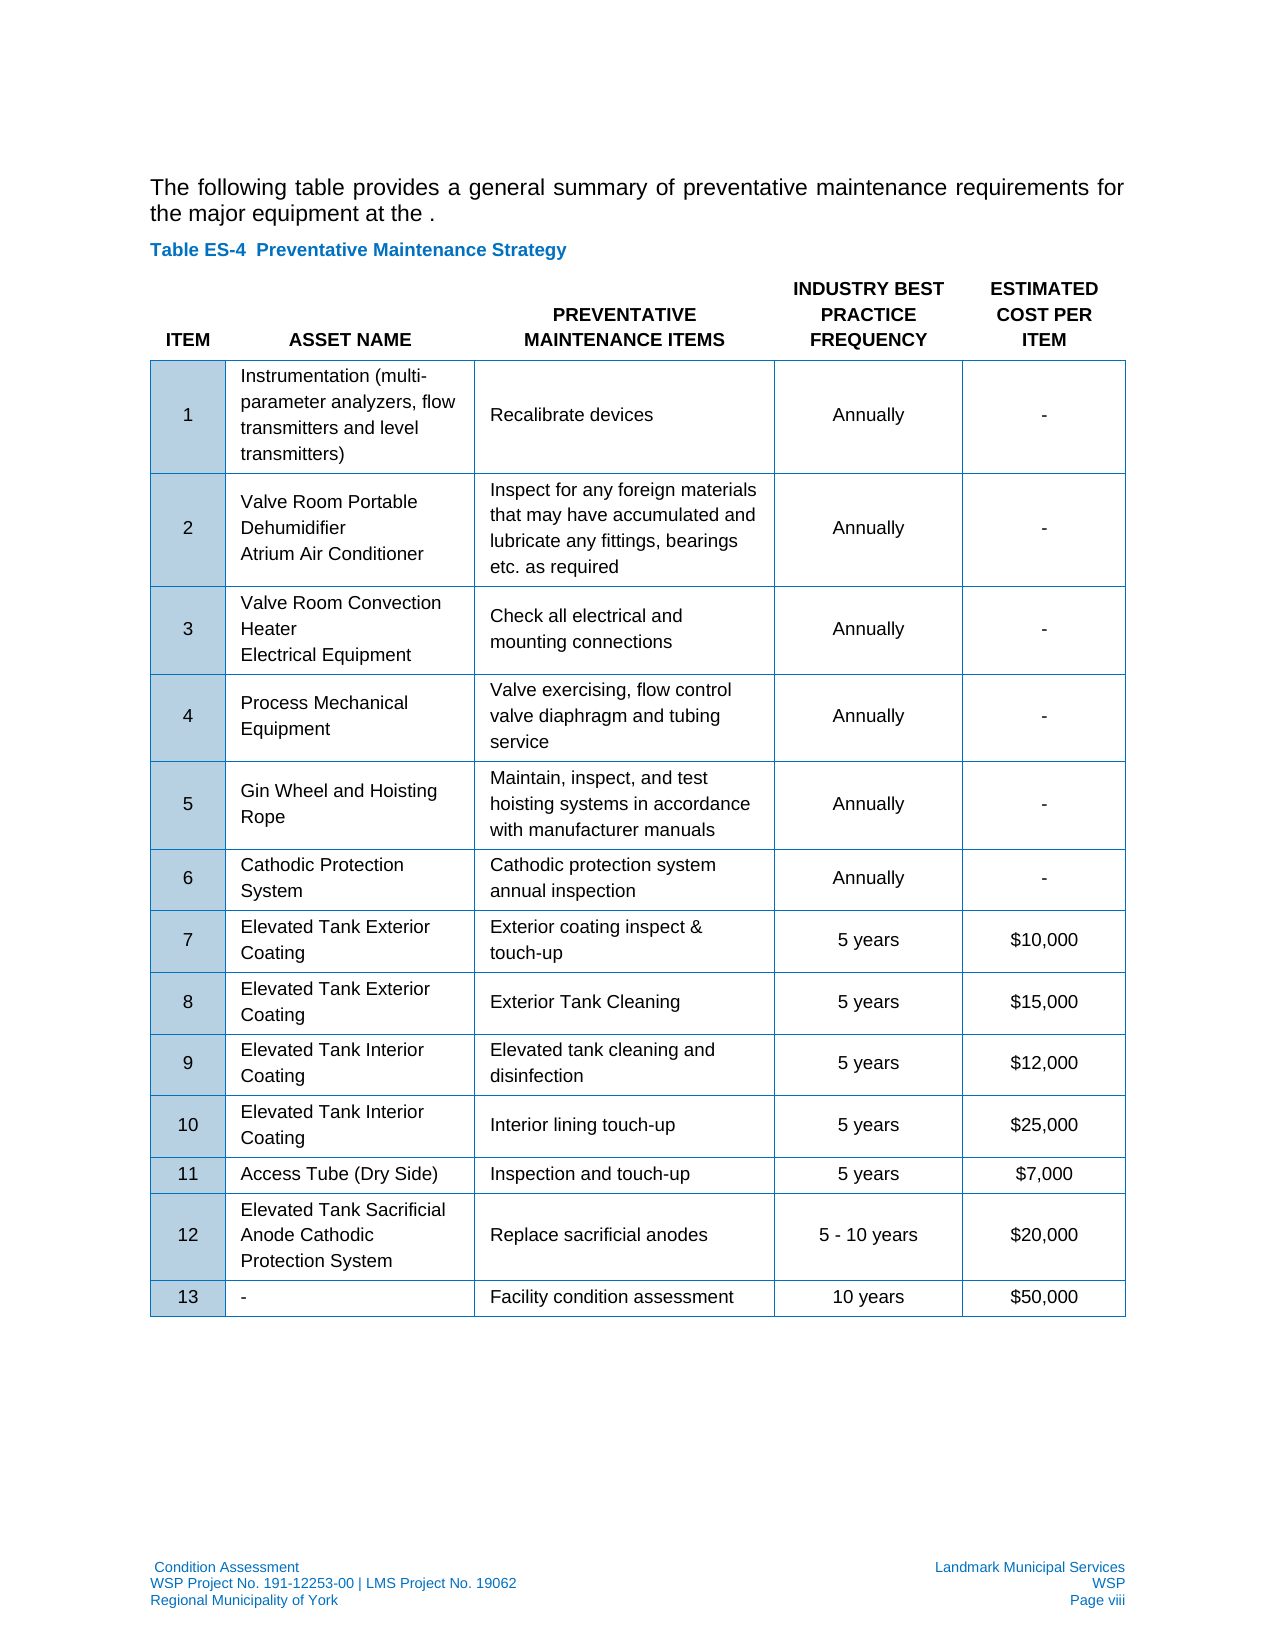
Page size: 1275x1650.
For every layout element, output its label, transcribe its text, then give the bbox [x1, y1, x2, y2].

table_cell Annually [775, 587, 962, 674]
table_cell Inspect for any foreign materials that may have accumulated and lubricate any fittings, bearings etc. as required [475, 474, 774, 586]
table_cell - [963, 587, 1125, 674]
table_cell Recalibrate devices [475, 361, 774, 473]
table_header ASSET NAME [225, 273, 475, 359]
table_cell - [226, 1281, 474, 1316]
table_cell Cathodic protection system annual inspection [475, 850, 774, 910]
table_cell 5 - 10 years [775, 1194, 962, 1280]
table_cell 12 [151, 1194, 225, 1280]
table_cell 7 [151, 911, 225, 972]
table_cell Elevated Tank Exterior Coating [226, 911, 474, 972]
table_cell Exterior Tank Cleaning [475, 973, 774, 1034]
table_cell 10 [151, 1096, 225, 1157]
table_cell Annually [775, 361, 962, 473]
table_cell Check all electrical and mounting connections [475, 587, 774, 674]
table_cell 8 [151, 973, 225, 1034]
table_cell Inspection and touch-up [475, 1158, 774, 1193]
table_cell 5 years [775, 1158, 962, 1193]
table_header PREVENTATIVE MAINTENANCE ITEMS [475, 273, 774, 359]
table_cell 5 years [775, 911, 962, 972]
table_cell Annually [775, 850, 962, 910]
table_cell $25,000 [963, 1096, 1125, 1157]
table_cell 5 years [775, 973, 962, 1034]
table_cell $20,000 [963, 1194, 1125, 1280]
table_cell Interior lining touch-up [475, 1096, 774, 1157]
table_header INDUSTRY BEST PRACTICE FREQUENCY [774, 273, 963, 359]
table_cell - [963, 762, 1125, 849]
table_cell Instrumentation (multi-parameter analyzers, flow transmitters and level transmitters) [226, 361, 474, 473]
table_cell $50,000 [963, 1281, 1125, 1316]
table_cell Valve exercising, flow control valve diaphragm and tubing service [475, 675, 774, 761]
table_cell - [963, 361, 1125, 473]
table_cell 5 years [775, 1096, 962, 1157]
table_cell Cathodic Protection System [226, 850, 474, 910]
table_cell 2 [151, 474, 225, 586]
table_cell 5 [151, 762, 225, 849]
table_cell Maintain, inspect, and test hoisting systems in accordance with manufacturer manuals [475, 762, 774, 849]
table_cell Replace sacrificial anodes [475, 1194, 774, 1280]
table_cell 9 [151, 1035, 225, 1095]
table_cell Exterior coating inspect & touch-up [475, 911, 774, 972]
table_cell $12,000 [963, 1035, 1125, 1095]
table_cell 3 [151, 587, 225, 674]
table_cell Elevated Tank Interior Coating [226, 1096, 474, 1157]
table_cell Access Tube (Dry Side) [226, 1158, 474, 1193]
table_cell $10,000 [963, 911, 1125, 972]
table_cell - [963, 850, 1125, 910]
table_cell Annually [775, 675, 962, 761]
table_cell $7,000 [963, 1158, 1125, 1193]
table_cell Elevated tank cleaning and disinfection [475, 1035, 774, 1095]
table_cell 6 [151, 850, 225, 910]
table_cell - [963, 675, 1125, 761]
table_cell Annually [775, 474, 962, 586]
table_header Item [151, 273, 225, 359]
table_cell 5 years [775, 1035, 962, 1095]
table_cell Facility condition assessment [475, 1281, 774, 1316]
table_cell 11 [151, 1158, 225, 1193]
text Table ES-4 Preventative Maintenance Strategy [150, 239, 1125, 261]
table_cell Gin Wheel and Hoisting Rope [226, 762, 474, 849]
table_cell - [963, 474, 1125, 586]
table_cell 10 years [775, 1281, 962, 1316]
table_cell Valve Room Convection Heater Electrical Equipment [226, 587, 474, 674]
table_cell Elevated Tank Sacrificial Anode Cathodic Protection System [226, 1194, 474, 1280]
table_cell Process Mechanical Equipment [226, 675, 474, 761]
table_cell 13 [151, 1281, 225, 1316]
table_cell 4 [151, 675, 225, 761]
table_cell 1 [151, 361, 225, 473]
table_cell Elevated Tank Exterior Coating [226, 973, 474, 1034]
table_cell Elevated Tank Interior Coating [226, 1035, 474, 1095]
table_header eSTIMATED cOST per Item [963, 273, 1126, 359]
table_cell Annually [775, 762, 962, 849]
table_cell $15,000 [963, 973, 1125, 1034]
text The following table provides a general summary of preventative maintenance requirements for the major equipment at the . [150, 174, 1125, 226]
table_cell Valve Room Portable Dehumidifier Atrium Air Conditioner [226, 474, 474, 586]
